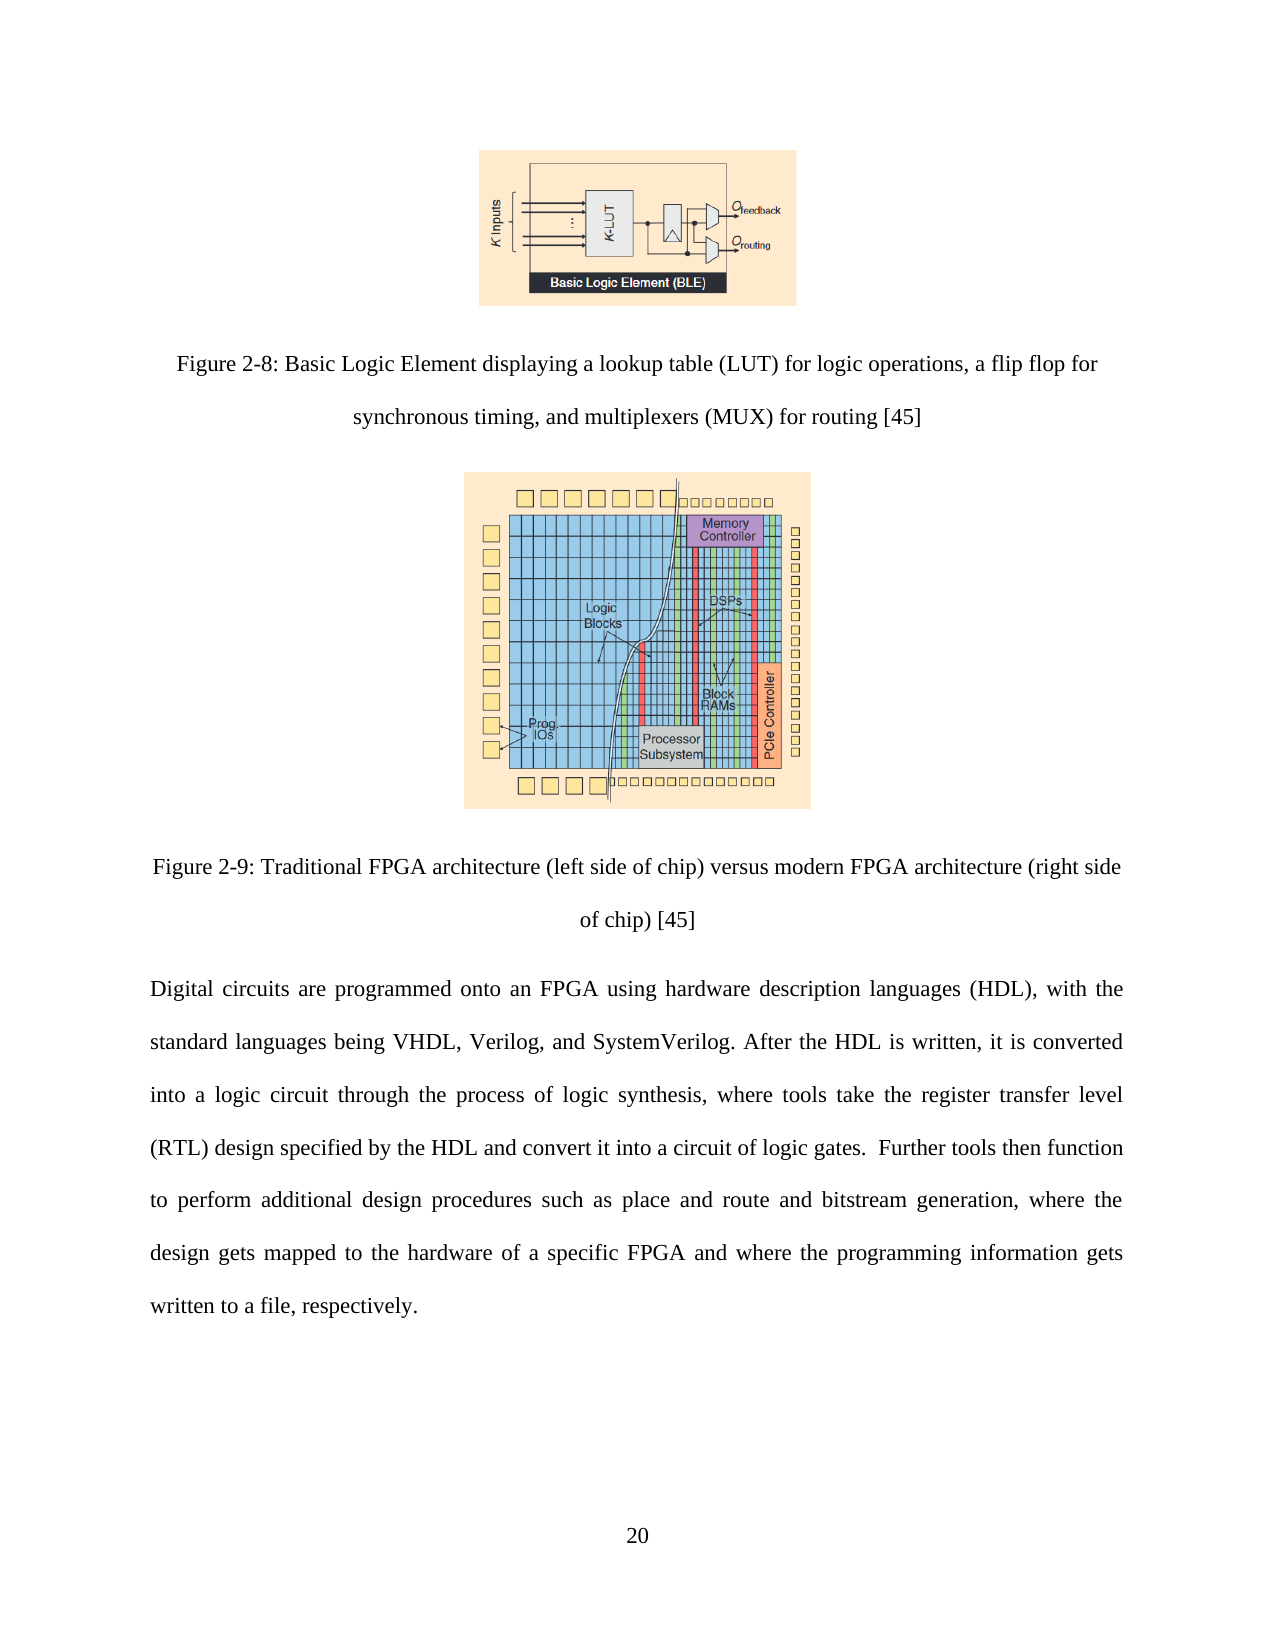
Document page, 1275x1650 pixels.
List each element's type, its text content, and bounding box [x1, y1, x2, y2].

text Figure 2-8: Basic Logic Element displaying a lookup table (LUT) for logic operations, a flip flop for synchronous timing, and multiplexers (MUX) for routing [45] [150, 350, 1125, 429]
picture [464, 472, 811, 809]
picture [478, 150, 797, 306]
text Figure 2-9: Traditional FPGA architecture (left side of chip) versus modern FPGA architecture (right side of chip) [45] [150, 853, 1125, 932]
text Digital circuits are programmed onto an FPGA using hardware description languages (HDL), with the standard languages being VHDL, Verilog, and SystemVerilog. After the HDL is written, it is converted into a logic circuit through the process of logic synthesis, where tools take the register transfer level (RTL) design specified by the HDL and convert it into a circuit of logic gates. Further tools then function to perform additional design procedures such as place and route and bitstream generation, where the design gets mapped to the hardware of a specific FPGA and where the programming information gets written to a file, respectively. [150, 975, 1125, 1318]
